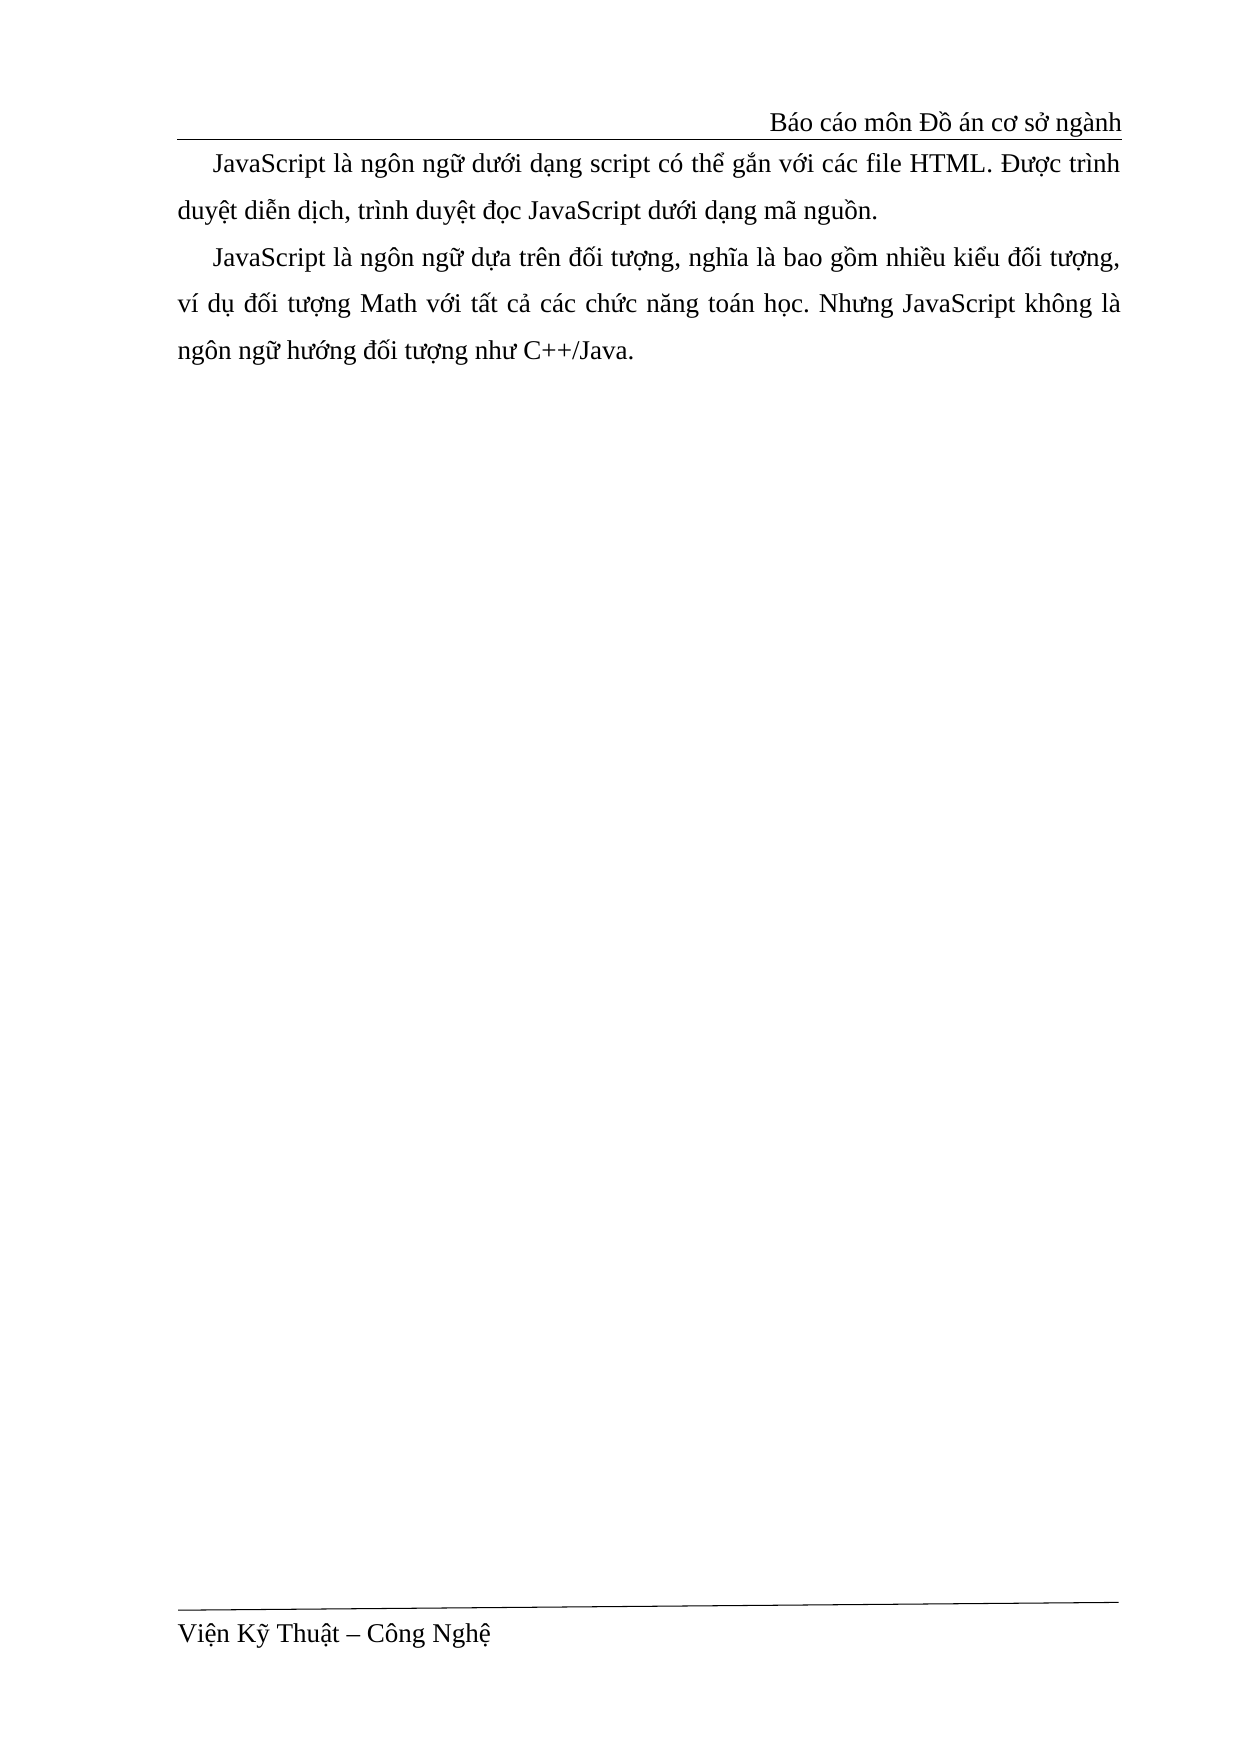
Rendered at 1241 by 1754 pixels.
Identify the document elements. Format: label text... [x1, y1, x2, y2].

list JavaScript là ngôn ngữ dựa trên đối tượng, nghĩa là bao gồm nhiều kiểu đối tượng, ví dụ đối tượng Math với tất cả các chức năng toán học. Nhưng JavaScript không là ngôn ngữ hướng đối tượng như C++/Java. [177, 241, 1122, 365]
list JavaScript là ngôn ngữ dưới dạng script có thể gắn với các file HTML. Được trình duyệt diễn dịch, trình duyệt đọc JavaScript dưới dạng mã nguồn. [177, 148, 1122, 225]
